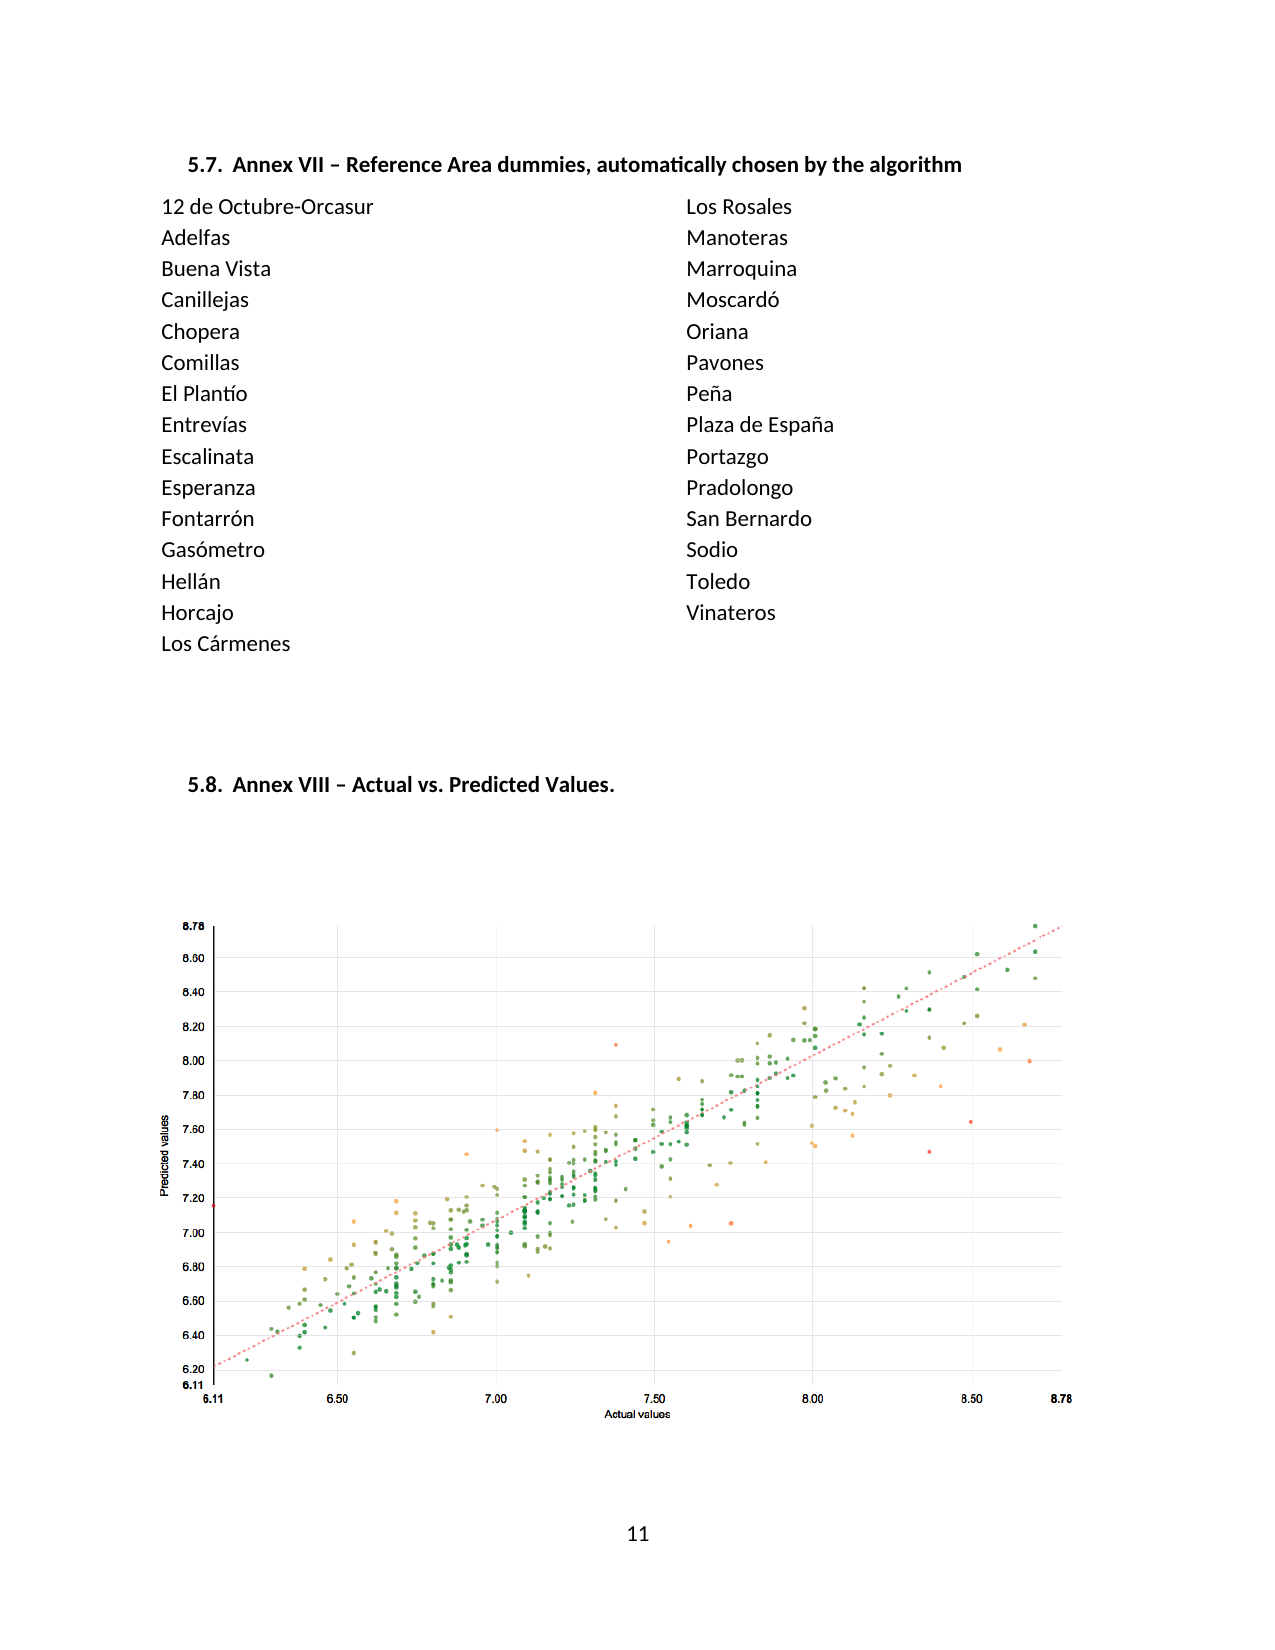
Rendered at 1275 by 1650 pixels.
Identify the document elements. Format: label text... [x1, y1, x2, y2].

subtitle Annex VIII – Actual vs. Predicted Values. [187, 770, 1125, 798]
picture [150, 902, 1092, 1426]
table_cell San Bernardo [675, 501, 946, 532]
table_cell Toledo [675, 564, 946, 595]
table_cell Peña [675, 376, 946, 407]
table_cell Chopera [150, 314, 421, 345]
table_cell Portazgo [675, 439, 946, 470]
table_cell Sodio [675, 532, 946, 563]
table_cell El Plantío [150, 376, 421, 407]
subtitle Annex VII – Reference Area dummies, automatically chosen by the algorithm [187, 150, 1125, 178]
table_cell Pavones [675, 345, 946, 376]
table_cell Hellán [150, 564, 421, 595]
table_cell Fontarrón [150, 501, 421, 532]
table_cell Moscardó [675, 282, 946, 313]
table_cell Oriana [675, 314, 946, 345]
table_cell Buena Vista [150, 251, 421, 282]
table_cell Plaza de España [675, 407, 946, 438]
table_cell Los Rosales [675, 189, 946, 220]
table_cell Escalinata [150, 439, 421, 470]
table_cell Gasómetro [150, 532, 421, 563]
table_cell Canillejas [150, 282, 421, 313]
table_cell Adelfas [150, 220, 421, 251]
table_cell Manoteras [675, 220, 946, 251]
table_cell Horcajo [150, 595, 421, 626]
table_cell Esperanza [150, 470, 421, 501]
table_header 12 de Octubre-Orcasur [150, 189, 421, 220]
table_cell Entrevías [150, 407, 421, 438]
table_cell Marroquina [675, 251, 946, 282]
table_cell Pradolongo [675, 470, 946, 501]
table_cell Comillas [150, 345, 421, 376]
table_cell Los Cármenes [150, 626, 421, 657]
table_cell Vinateros [675, 595, 946, 626]
